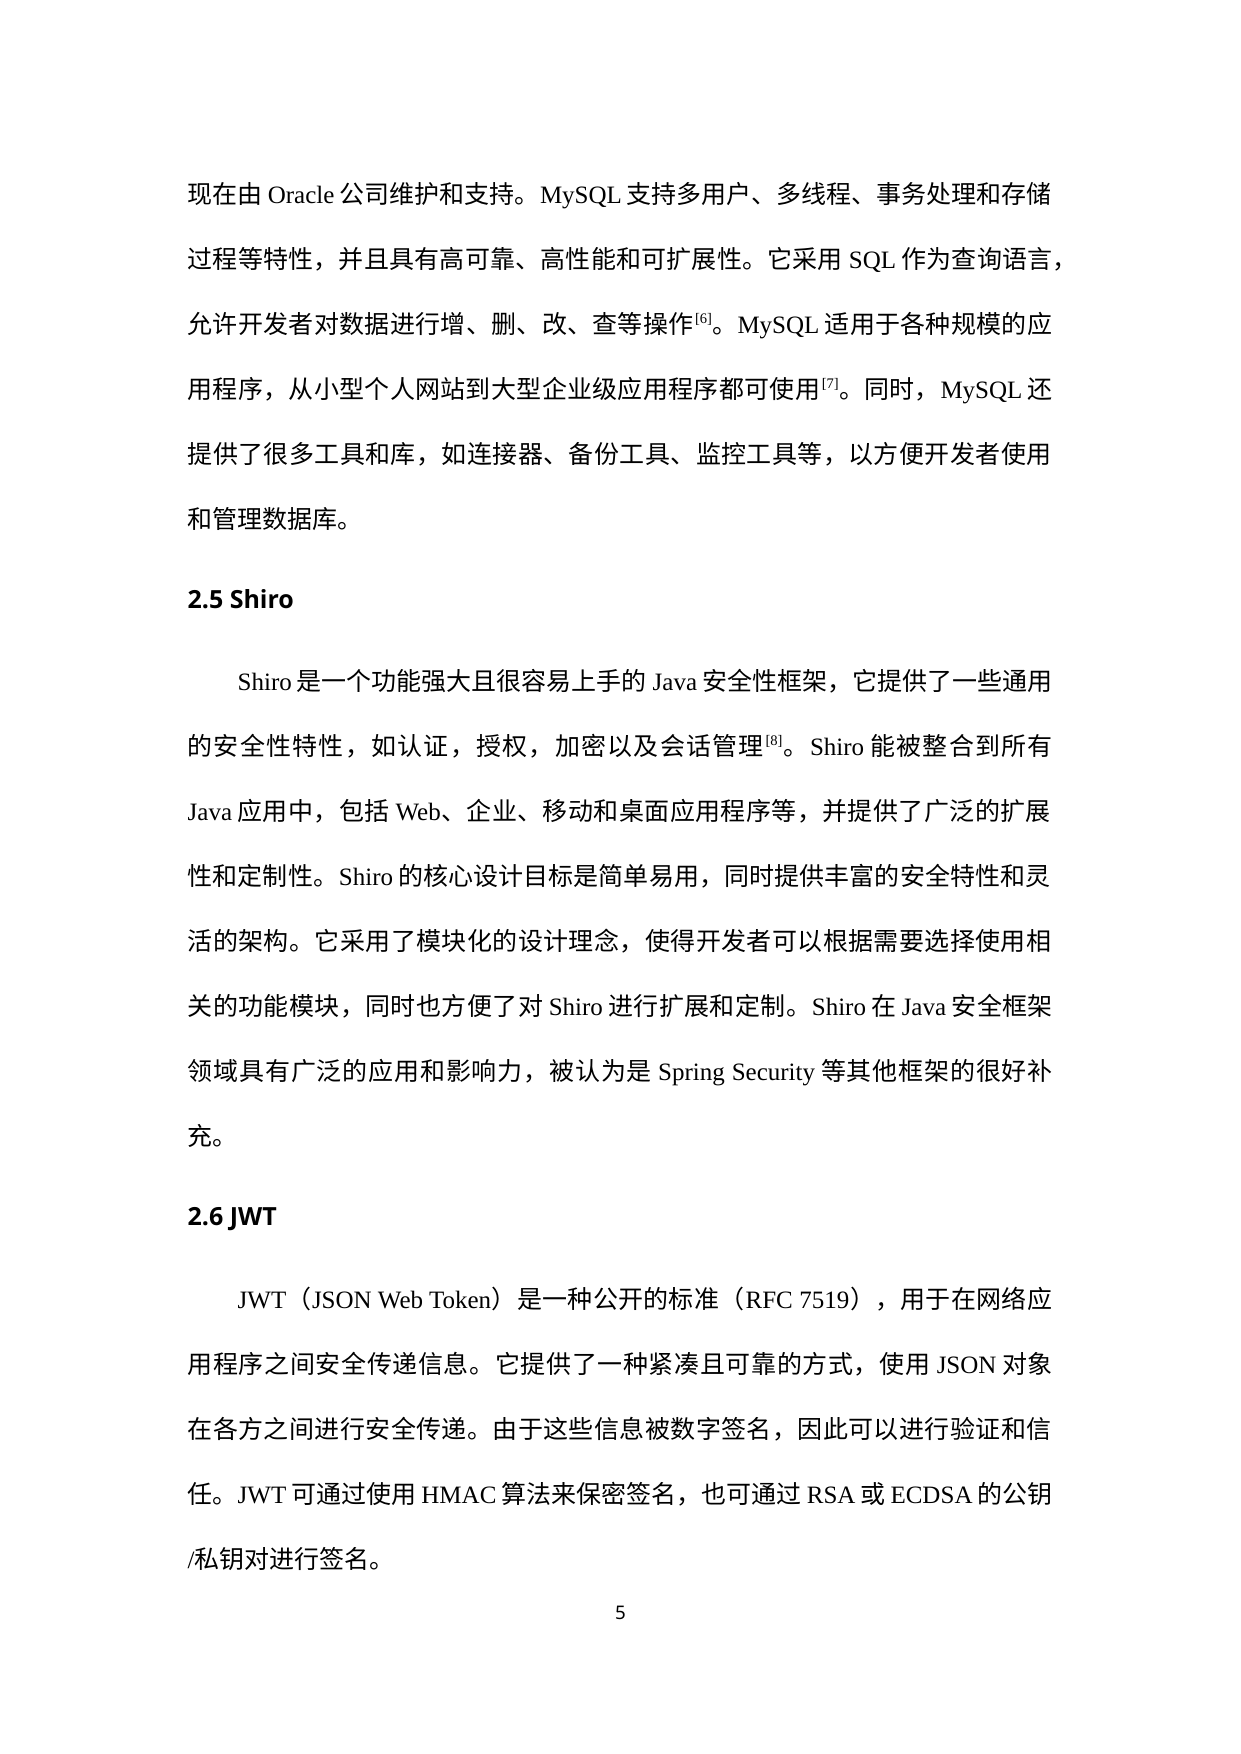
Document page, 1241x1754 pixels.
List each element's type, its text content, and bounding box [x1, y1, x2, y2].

text Shiro是一个功能强大且很容易上手的Java安全性框架，它提供了一些通用的安全性特性，如认证，授权，加密以及会话管理[8]。Shiro能被整合到所有Java应用中，包括Web、企业、移动和桌面应用程序等，并提供了广泛的扩展性和定制性。Shiro的核心设计目标是简单易用，同时提供丰富的安全特性和灵活的架构。它采用了模块化的设计理念，使得开发者可以根据需要选择使用相关的功能模块，同时也方便了对Shiro进行扩展和定制。Shiro在Java安全框架领域具有广泛的应用和影响力，被认为是Spring Security等其他框架的很好补充。 [187, 647, 1053, 1167]
subtitle 2.5 Shiro [187, 566, 1053, 631]
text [187, 160, 1053, 550]
subtitle 2.6 JWT [187, 1183, 1053, 1248]
text JWT（JSON Web Token）是一种公开的标准（RFC 7519），用于在网络应用程序之间安全传递信息。它提供了一种紧凑且可靠的方式，使用JSON对象在各方之间进行安全传递。由于这些信息被数字签名，因此可以进行验证和信任。JWT可通过使用HMAC算法来保密签名，也可通过RSA或ECDSA的公钥/私钥对进行签名。 [187, 1265, 1053, 1590]
